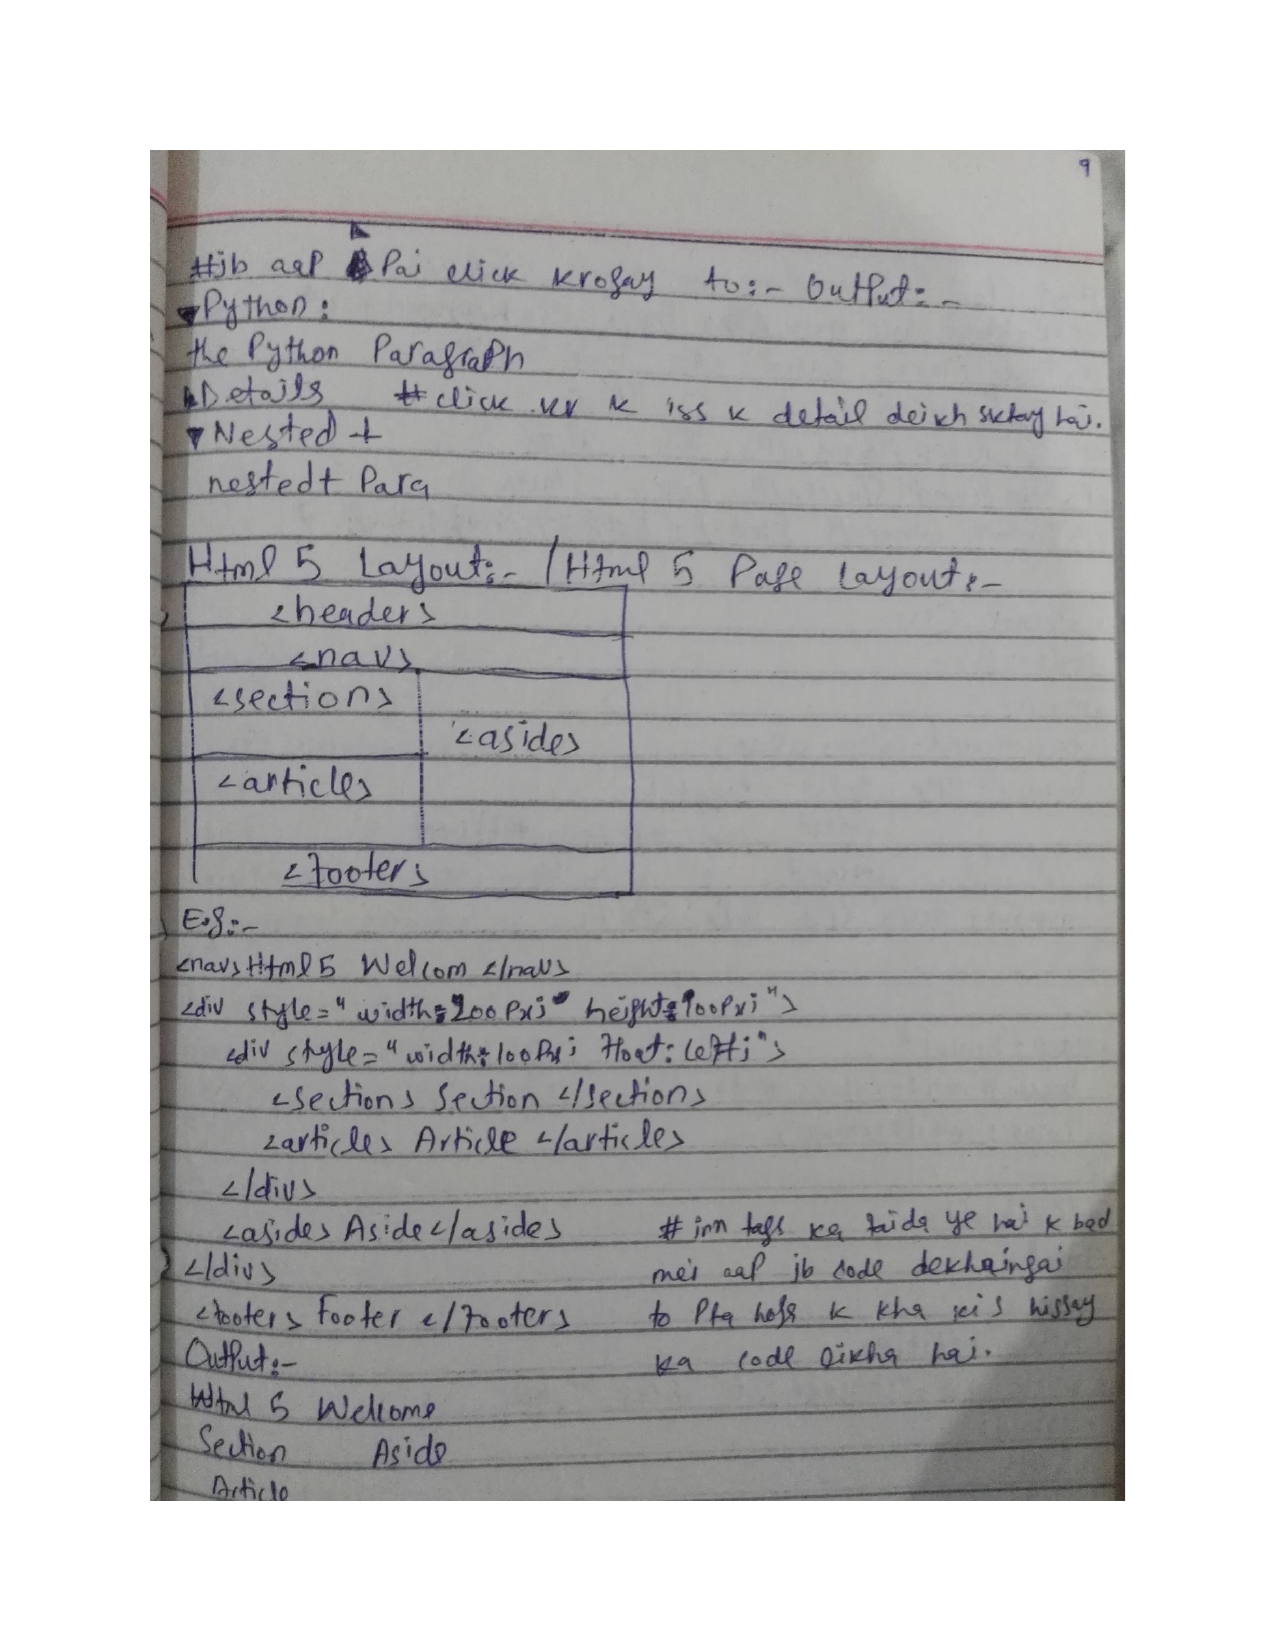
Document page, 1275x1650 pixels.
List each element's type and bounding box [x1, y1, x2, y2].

picture [150, 150, 1125, 1501]
